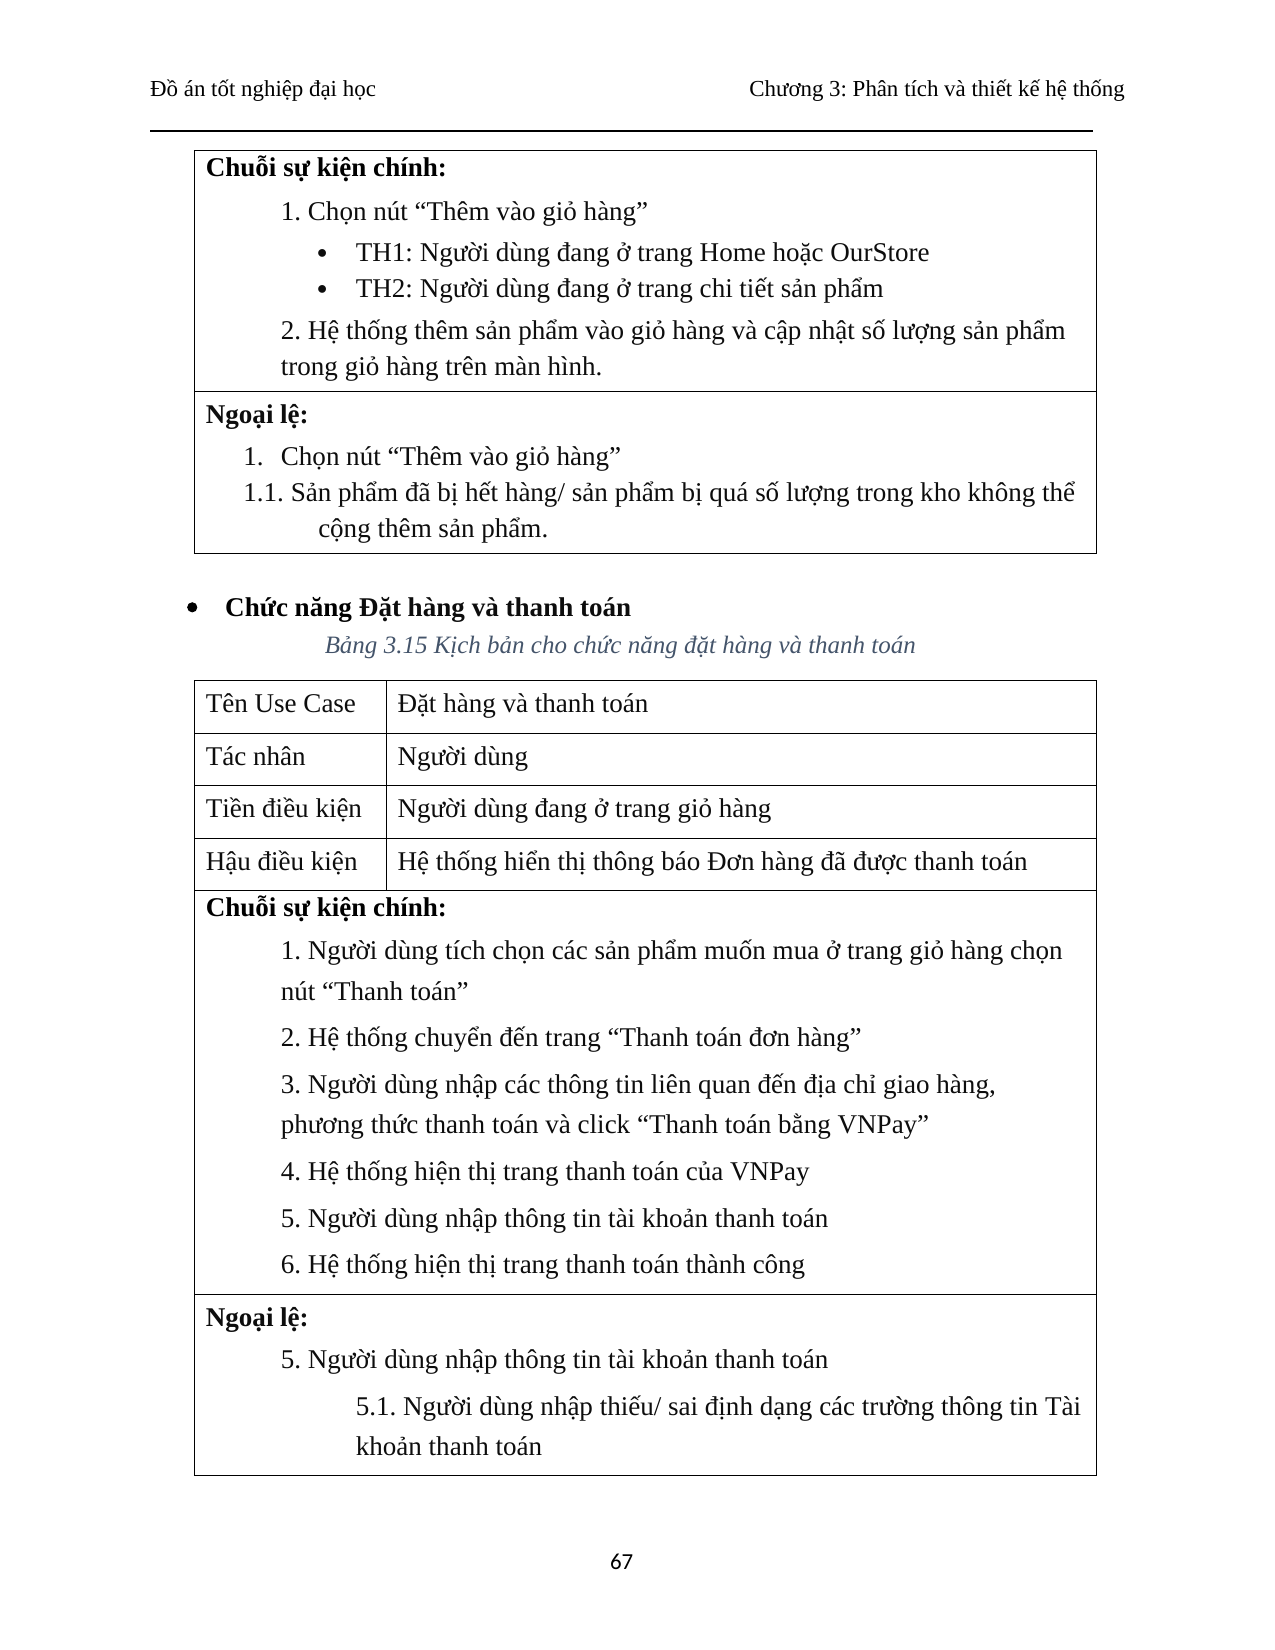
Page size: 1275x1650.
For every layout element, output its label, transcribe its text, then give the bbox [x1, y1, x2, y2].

table_cell Chuỗi sự kiện chính: 1. Chọn nút “Thêm vào giỏ hàng” TH1: Người dùng đang ở trang Home hoặc OurStore TH2: Người dùng đang ở trang chi tiết sản phẩm 2. Hệ thống thêm sản phẩm vào giỏ hàng và cập nhật số lượng sản phẩm trong giỏ hàng trên màn hình. [195, 151, 1096, 391]
table_cell Người dùng đang ở trang giỏ hàng [387, 786, 1096, 837]
text Bảng 3.15 Kịch bản cho chức năng đặt hàng và thanh toán [150, 630, 1093, 659]
table_header Đặt hàng và thanh toán [387, 681, 1096, 732]
table_cell Chuỗi sự kiện chính: 1. Người dùng tích chọn các sản phẩm muốn mua ở trang giỏ hàng chọn nút “Thanh toán” 2. Hệ thống chuyển đến trang “Thanh toán đơn hàng” 3. Người dùng nhập các thông tin liên quan đến địa chỉ giao hàng, phương thức thanh toán và click “Thanh toán bằng VNPay” 4. Hệ thống hiện thị trang thanh toán của VNPay 5. Người dùng nhập thông tin tài khoản thanh toán 6. Hệ thống hiện thị trang thanh toán thành công [195, 891, 1096, 1294]
table_cell Tác nhân [195, 734, 386, 785]
table_cell Hệ thống hiển thị thông báo Đơn hàng đã được thanh toán [387, 839, 1096, 890]
table_header Tên Use Case [195, 681, 386, 732]
list Chức năng Đặt hàng và thanh toán [187, 592, 1093, 623]
table_cell Tiền điều kiện [195, 786, 386, 837]
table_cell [195, 1295, 1096, 1475]
table_cell Hậu điều kiện [195, 839, 386, 890]
table_cell Ngoại lệ: Chọn nút “Thêm vào giỏ hàng” Sản phẩm đã bị hết hàng/ sản phẩm bị quá số lượng trong kho không thể cộng thêm sản phẩm. [195, 392, 1096, 553]
table_cell Người dùng [387, 734, 1096, 785]
